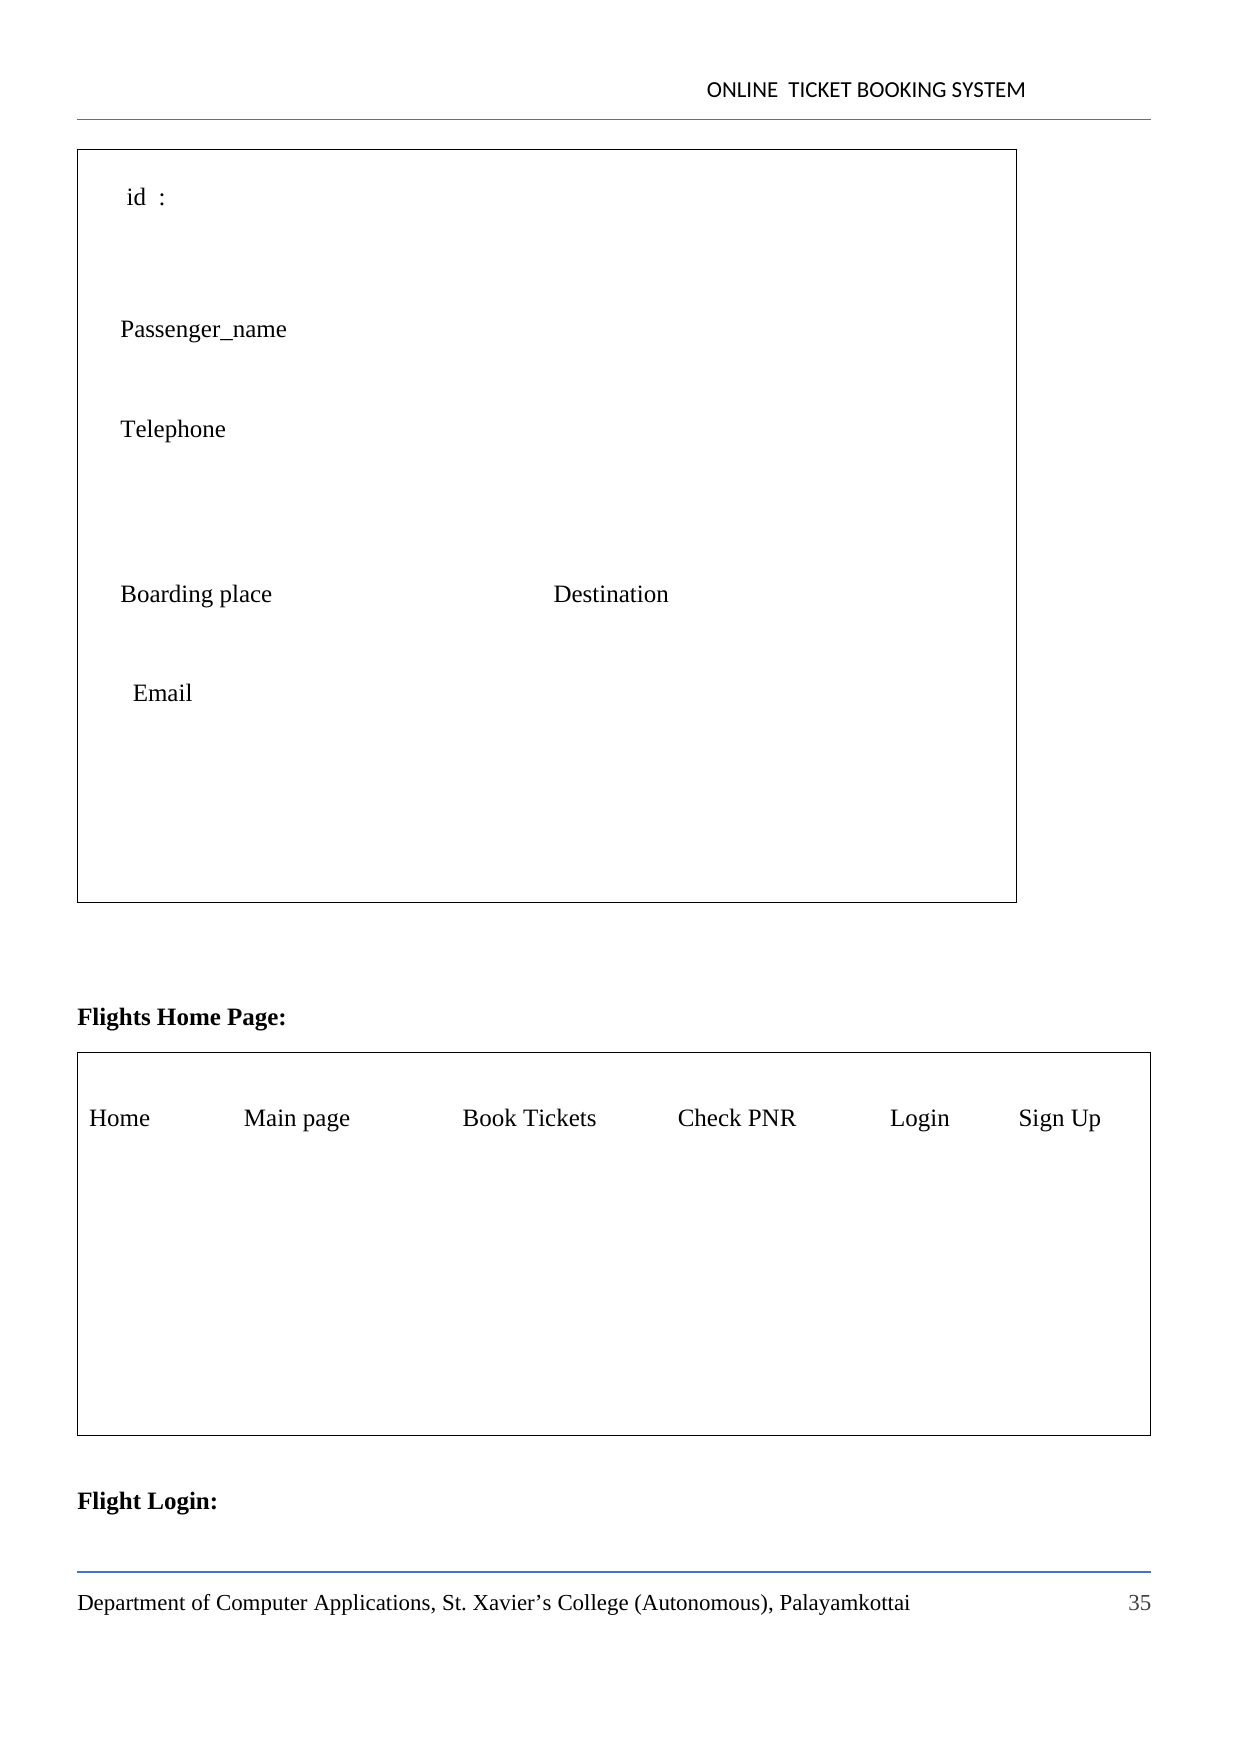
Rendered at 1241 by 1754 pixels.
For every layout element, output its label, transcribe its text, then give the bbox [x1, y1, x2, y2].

text Flight Login: [77, 1486, 1151, 1515]
table_header Home Main page Book Tickets Check PNR Login Sign Up [78, 1053, 1150, 1435]
table_header id : Passenger_name Telephone Boarding place Destination Email [78, 150, 1016, 902]
text Flights Home Page: [77, 1002, 1151, 1031]
